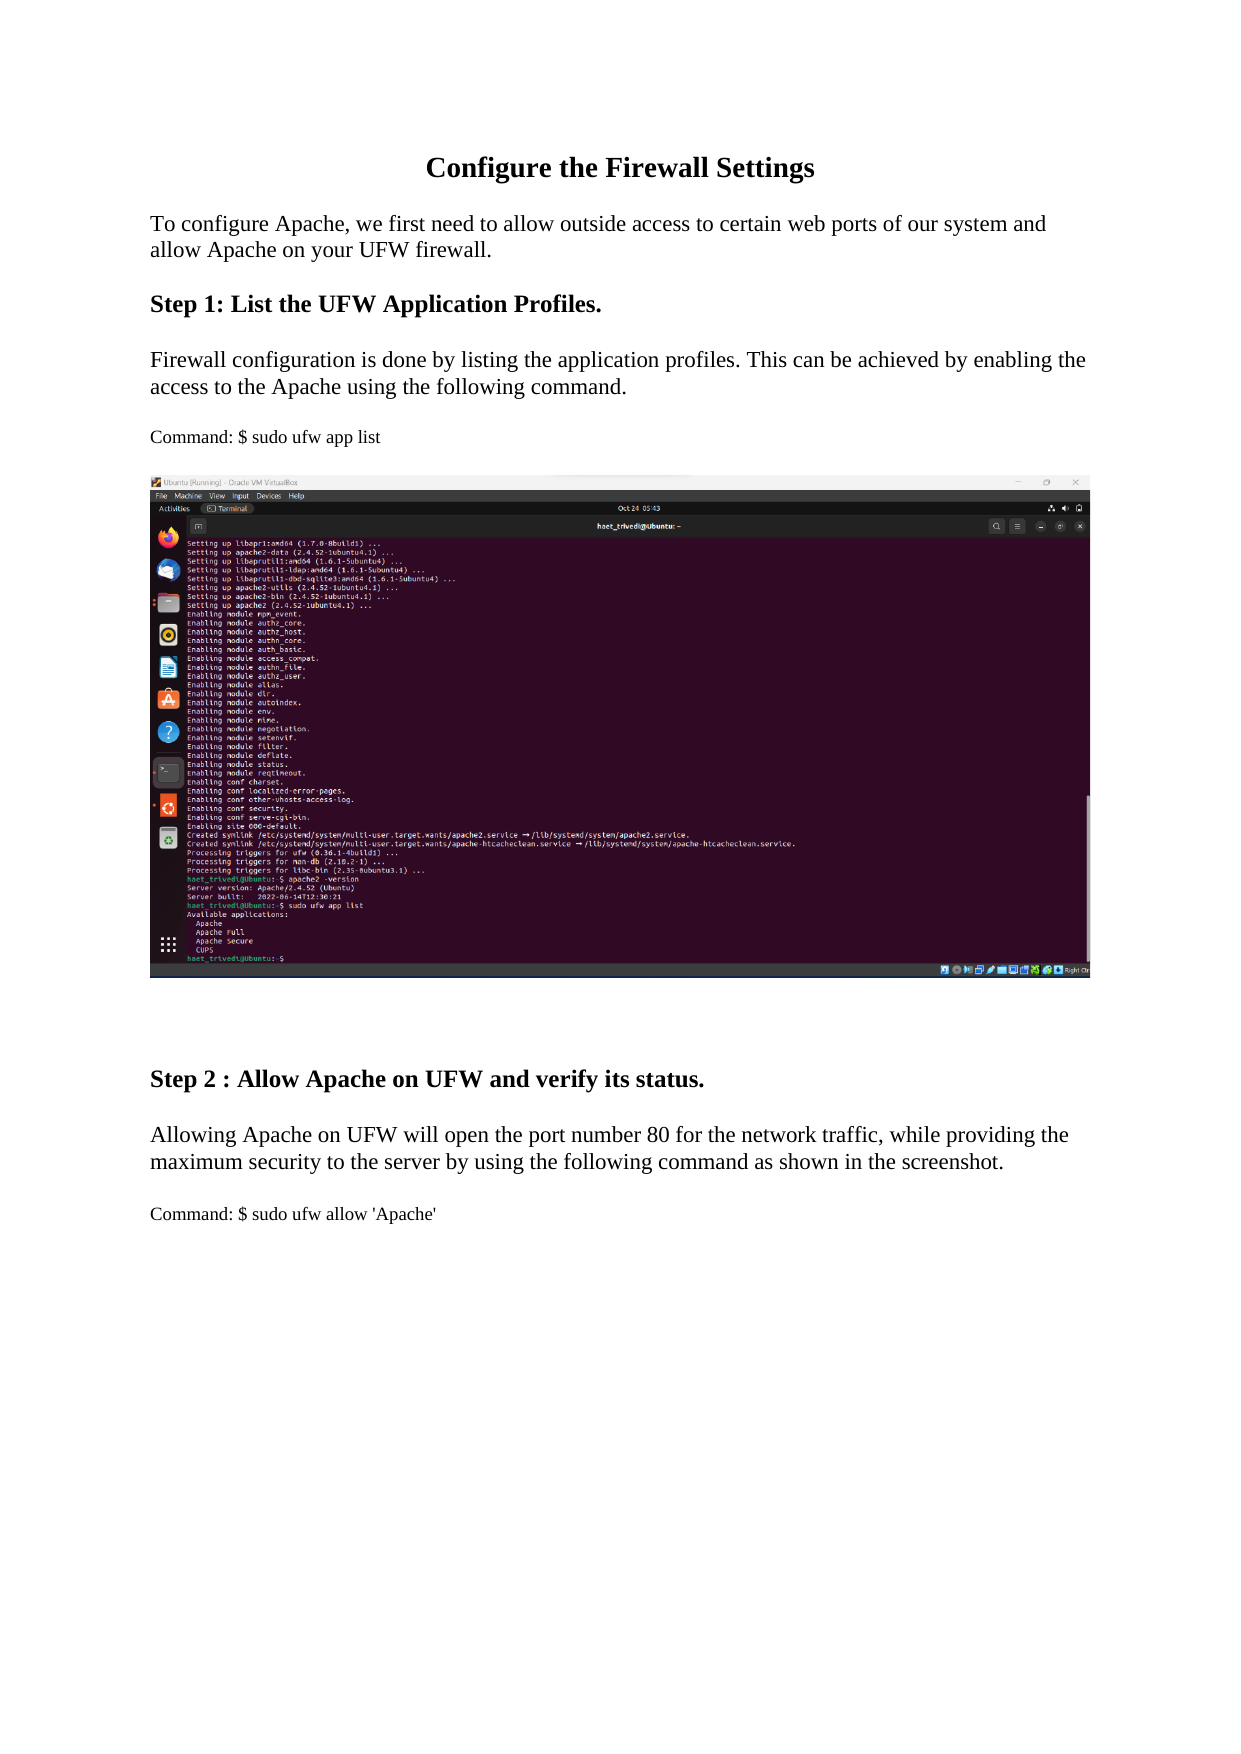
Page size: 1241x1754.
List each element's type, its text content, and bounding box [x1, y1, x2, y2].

text Command: $ sudo ufw allow 'Apache' [150, 1203, 1090, 1224]
text Firewall configuration is done by listing the application profiles. This can be achieved by enabling the access to the Apache using the following command. [150, 346, 1090, 399]
text Command: $ sudo ufw app list [150, 426, 1090, 447]
picture [150, 475, 1091, 978]
text To configure Apache, we first need to allow outside access to certain web ports of our system and allow Apache on your UFW firewall. [150, 210, 1090, 263]
text Step 2 : Allow Apache on UFW and verify its status. [150, 1064, 1090, 1093]
text Allowing Apache on UFW will open the port number 80 for the network traffic, while providing the maximum security to the server by using the following command as shown in the screenshot. [150, 1122, 1090, 1174]
text Step 1: List the UFW Application Profiles. [150, 289, 1090, 318]
text Configure the Firewall Settings [150, 150, 1090, 183]
